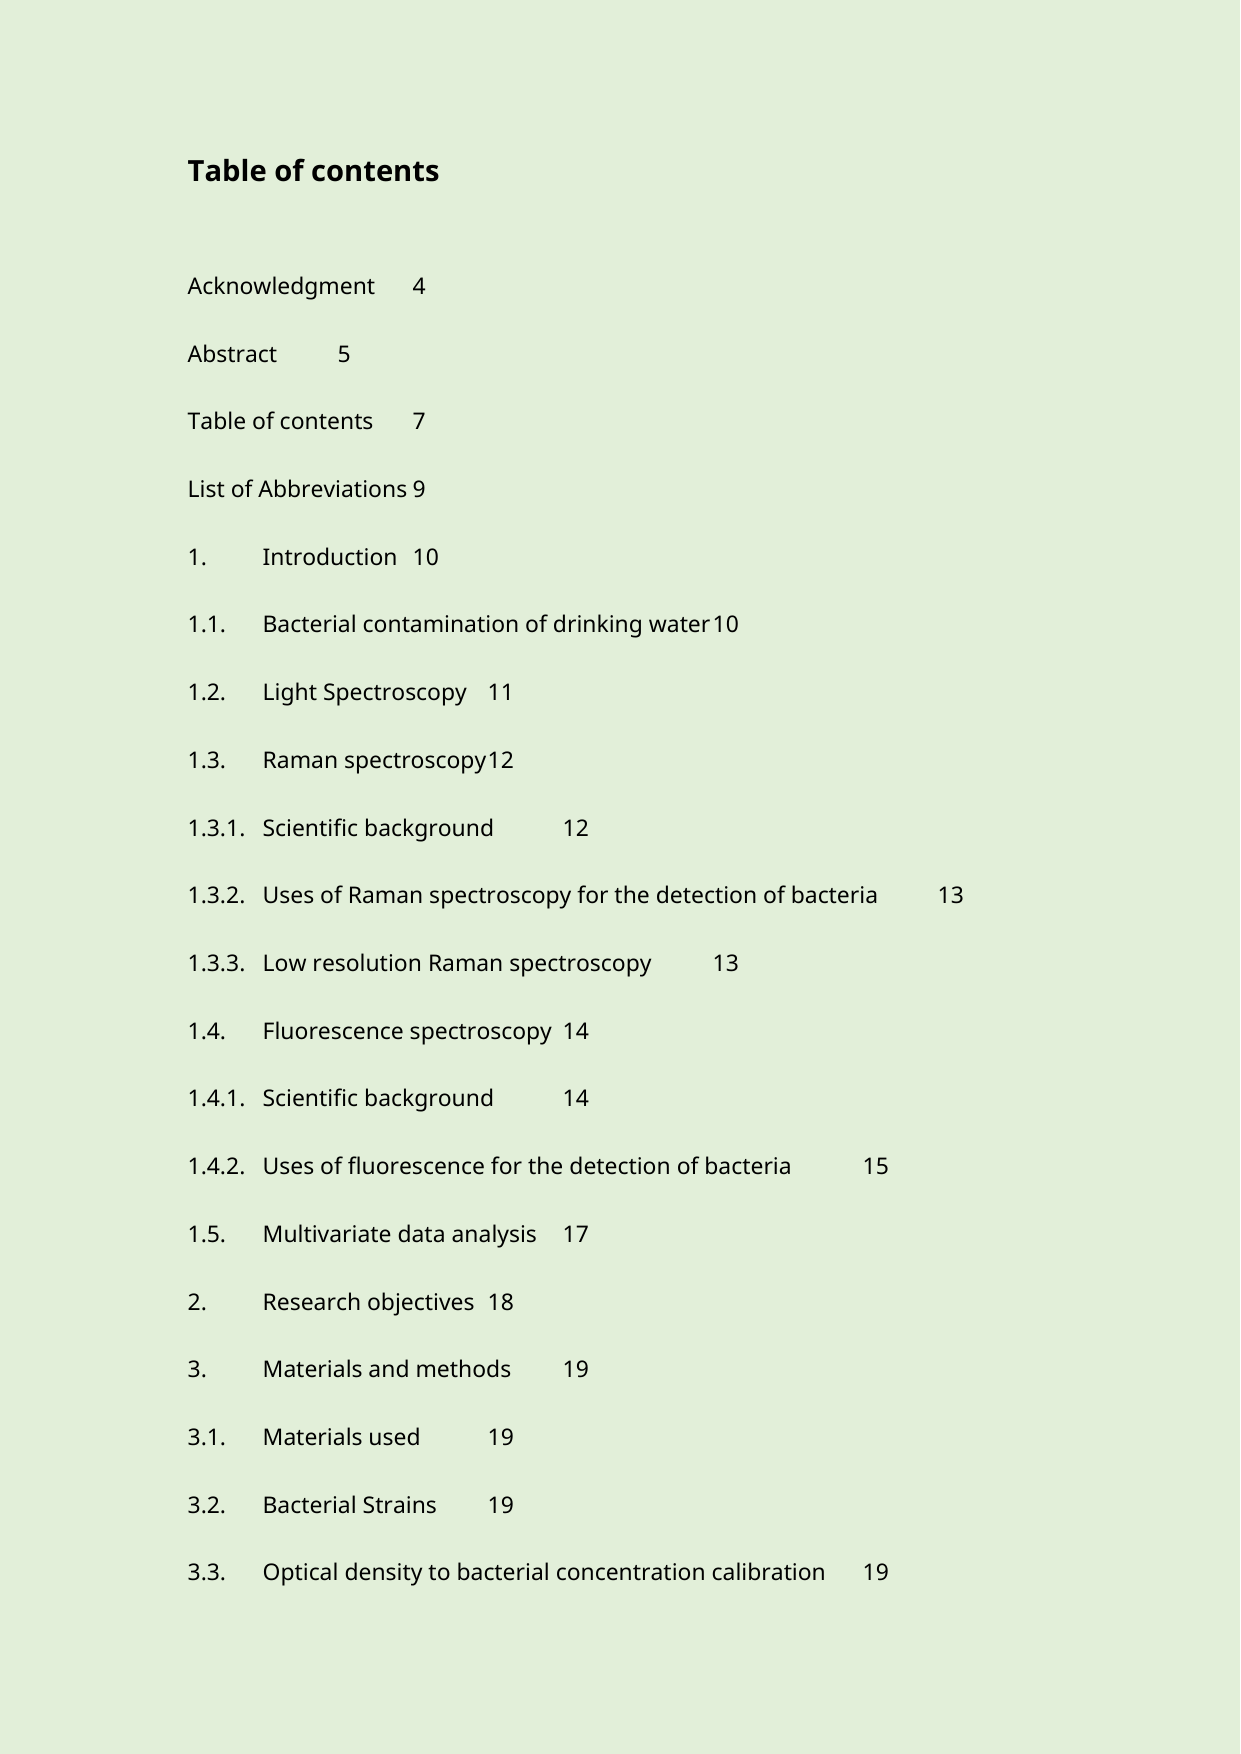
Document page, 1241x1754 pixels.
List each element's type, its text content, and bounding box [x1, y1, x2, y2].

subtitle Table of contents [187, 150, 1053, 190]
text 3.2. Bacterial Strains 19 [187, 1489, 1053, 1520]
text List of Abbreviations 9 [187, 473, 1053, 504]
text 1.3.2. Uses of Raman spectroscopy for the detection of bacteria 13 [187, 879, 1053, 911]
text Acknowledgment 4 [187, 270, 1053, 301]
text 1.4. Fluorescence spectroscopy 14 [187, 1015, 1053, 1046]
text 3.3. Optical density to bacterial concentration calibration 19 [187, 1556, 1053, 1588]
text 2. Research objectives 18 [187, 1286, 1053, 1317]
text 1.4.1. Scientific background 14 [187, 1082, 1053, 1114]
text Abstract 5 [187, 338, 1053, 369]
text 1.5. Multivariate data analysis 17 [187, 1218, 1053, 1249]
text 3.1. Materials used 19 [187, 1421, 1053, 1452]
text 1.3.1. Scientific background 12 [187, 812, 1053, 843]
text 3. Materials and methods 19 [187, 1353, 1053, 1384]
text 1.3. Raman spectroscopy 12 [187, 744, 1053, 775]
text Table of contents 7 [187, 405, 1053, 437]
text 1.2. Light Spectroscopy 11 [187, 676, 1053, 707]
text 1.1. Bacterial contamination of drinking water 10 [187, 608, 1053, 640]
text 1.3.3. Low resolution Raman spectroscopy 13 [187, 947, 1053, 978]
text 1.4.2. Uses of fluorescence for the detection of bacteria 15 [187, 1150, 1053, 1181]
text 1. Introduction 10 [187, 541, 1053, 572]
